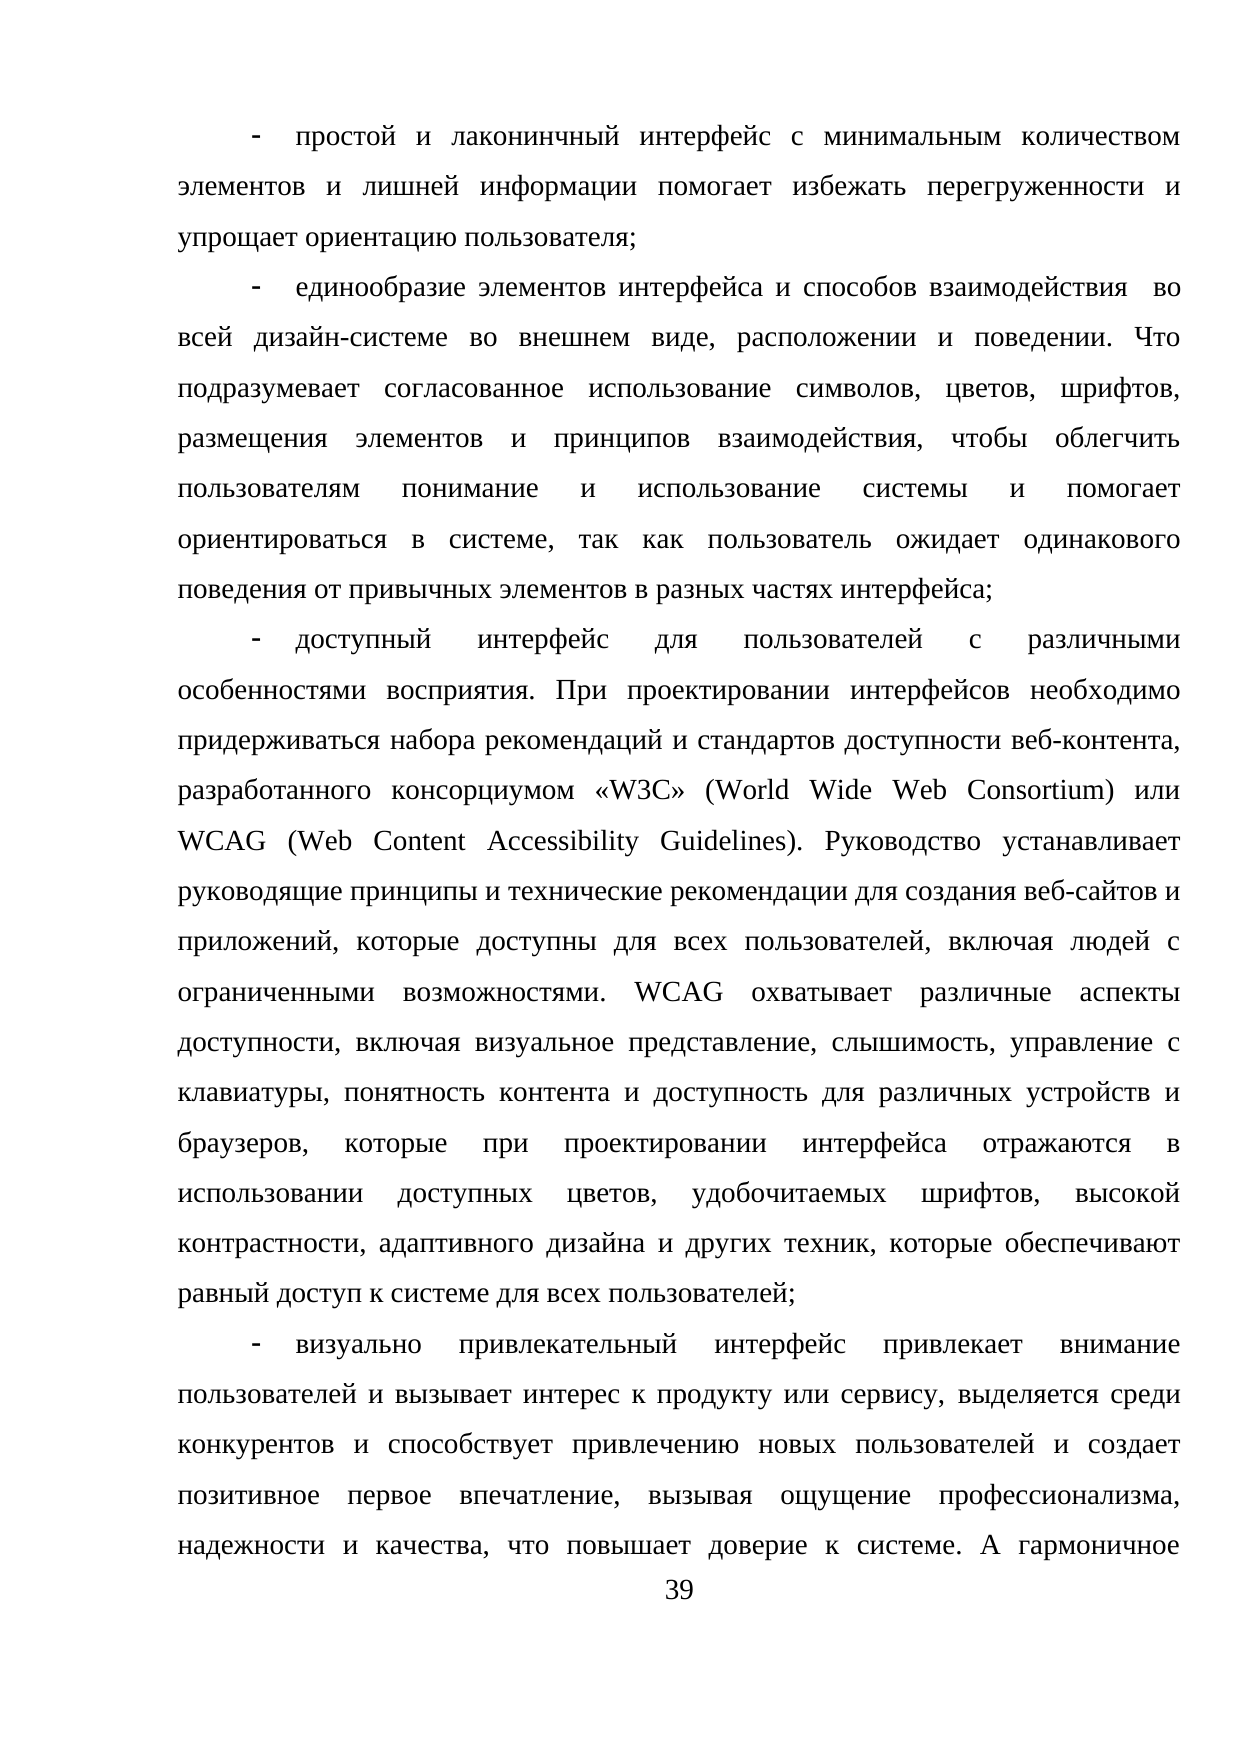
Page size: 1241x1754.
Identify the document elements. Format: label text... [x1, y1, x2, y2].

list простой и лаконинчный интерфейс с минимальным количеством элементов и лишней информации помогает избежать перегруженности и упрощает ориентацию пользователя; [177, 118, 1181, 252]
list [177, 1326, 1181, 1561]
list единообразие элементов интерфейса и способов взаимодействия во всей дизайн-системе во внешнем виде, расположении и поведении. Что подразумевает согласованное использование символов, цветов, шрифтов, размещения элементов и принципов взаимодействия, чтобы облегчить пользователям понимание и использование системы и помогает ориентироваться в системе, так как пользователь ожидает одинакового поведения от привычных элементов в разных частях интерфейса; [177, 269, 1181, 605]
list доступный интерфейс для пользователей с различными особенностями восприятия. При проектировании интерфейсов необходимо придерживаться набора рекомендаций и стандартов доступности веб-контента, разработанного консорциумом «W3C» (World Wide Web Consortium) или WCAG (Web Content Accessibility Guidelines). Руководство устанавливает руководящие принципы и технические рекомендации для создания веб-сайтов и приложений, которые доступны для всех пользователей, включая людей с ограниченными возможностями. WCAG охватывает различные аспекты доступности, включая визуальное представление, слышимость, управление с клавиатуры, понятность контента и доступность для различных устройств и браузеров, которые при проектировании интерфейса отражаются в использовании доступных цветов, удобочитаемых шрифтов, высокой контрастности, адаптивного дизайна и других техник, которые обеспечивают равный доступ к системе для всех пользователей; [177, 621, 1181, 1309]
